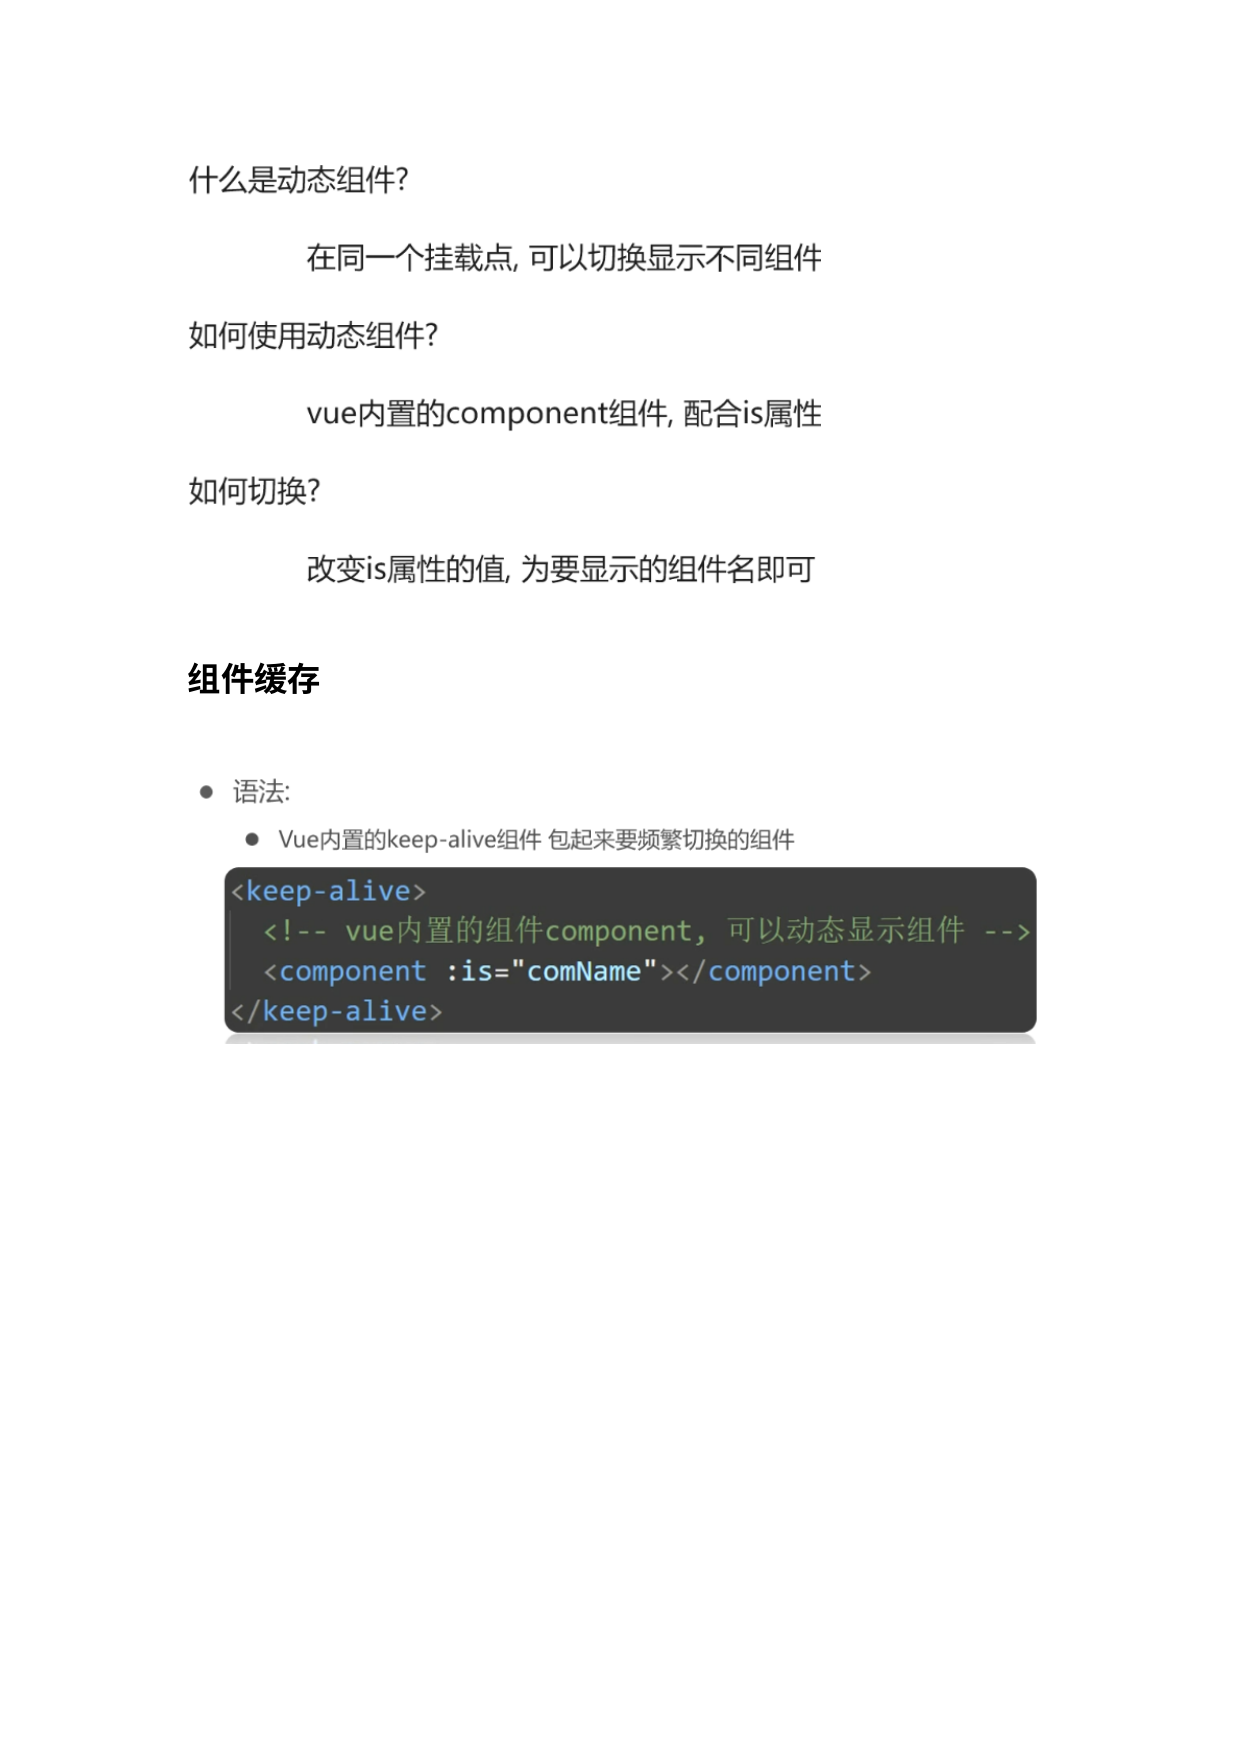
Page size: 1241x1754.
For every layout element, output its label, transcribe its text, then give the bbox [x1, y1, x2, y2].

subtitle 组件缓存 [187, 644, 1053, 709]
picture [187, 162, 821, 603]
picture [187, 771, 1053, 1044]
